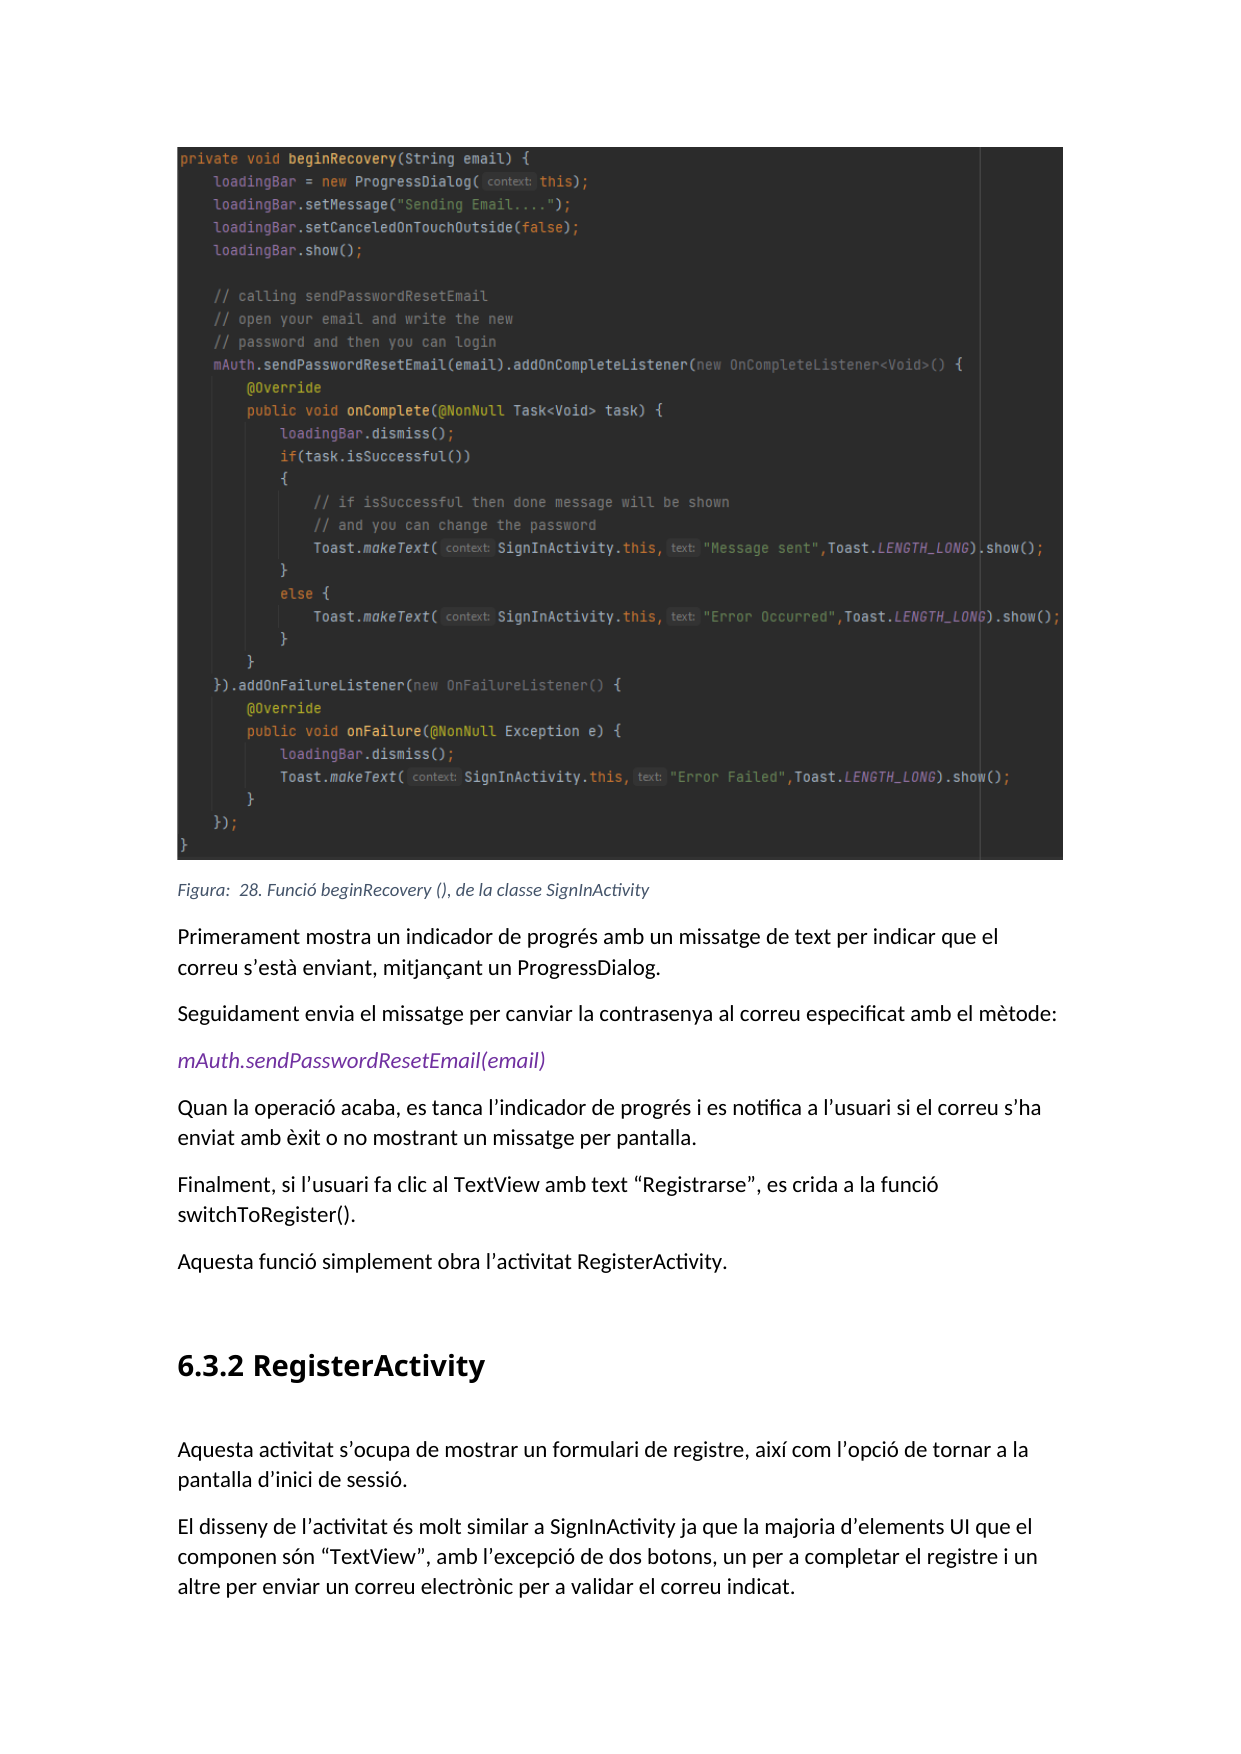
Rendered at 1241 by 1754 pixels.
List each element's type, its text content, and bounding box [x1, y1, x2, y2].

text Figura: 28. Funció beginRecovery (), de la classe SignInActivity [177, 879, 1063, 902]
text Quan la operació acaba, es tanca l’indicador de progrés i es notifica a l’usuari si el correu s’ha enviat amb èxit o no mostrant un missatge per pantalla. [177, 1093, 1063, 1151]
picture [177, 147, 1063, 860]
text RegisterActivity [177, 1345, 1063, 1385]
text Aquesta funció simplement obra l’activitat RegisterActivity. [177, 1247, 1063, 1275]
text Seguidament envia el missatge per canviar la contrasenya al correu especificat amb el mètode: [177, 999, 1063, 1027]
text Primerament mostra un indicador de progrés amb un missatge de text per indicar que el correu s’està enviant, mitjançant un ProgressDialog. [177, 922, 1063, 981]
text El disseny de l’activitat és molt similar a SignInActivity ja que la majoria d’elements UI que el componen són “TextView”, amb l’excepció de dos botons, un per a completar el registre i un altre per enviar un correu electrònic per a validar el correu indicat. [177, 1512, 1063, 1601]
text mAuth.sendPasswordResetEmail(email) [177, 1046, 1063, 1074]
text Aquesta activitat s’ocupa de mostrar un formulari de registre, així com l’opció de tornar a la pantalla d’inici de sessió. [177, 1435, 1063, 1493]
text Finalment, si l’usuari fa clic al TextView amb text “Registrarse”, es crida a la funció switchToRegister(). [177, 1170, 1063, 1228]
